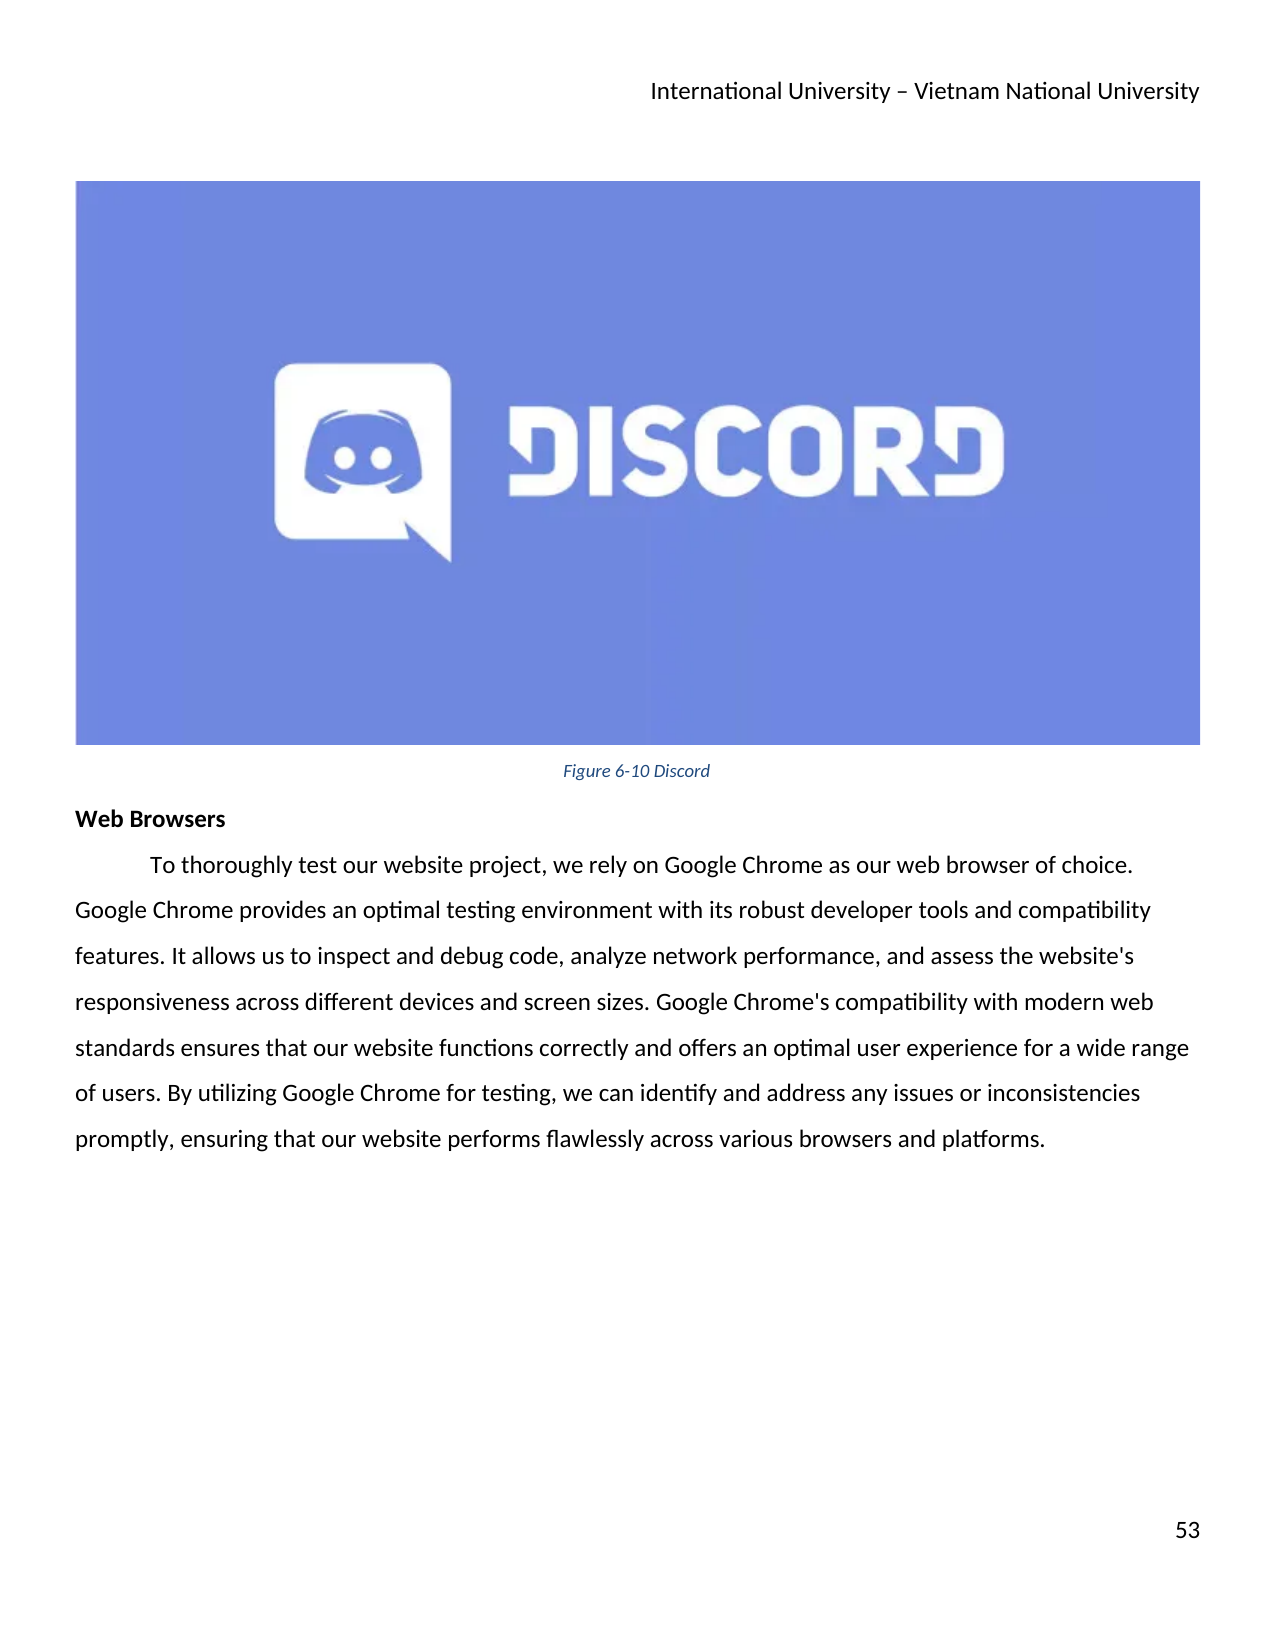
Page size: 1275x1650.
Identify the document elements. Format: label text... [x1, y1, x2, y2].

text To thoroughly test our website project, we rely on Google Chrome as our web browser of choice. Google Chrome provides an optimal testing environment with its robust developer tools and compatibility features. It allows us to inspect and debug code, analyze network performance, and assess the website's responsiveness across different devices and screen sizes. Google Chrome's compatibility with modern web standards ensures that our website functions correctly and offers an optimal user experience for a wide range of users. By utilizing Google Chrome for testing, we can identify and address any issues or inconsistencies promptly, ensuring that our website performs flawlessly across various browsers and platforms. [75, 849, 1200, 1154]
picture [75, 181, 1200, 745]
text Web Browsers [75, 803, 1200, 834]
text Figure 6-10 Discord [75, 759, 1200, 782]
